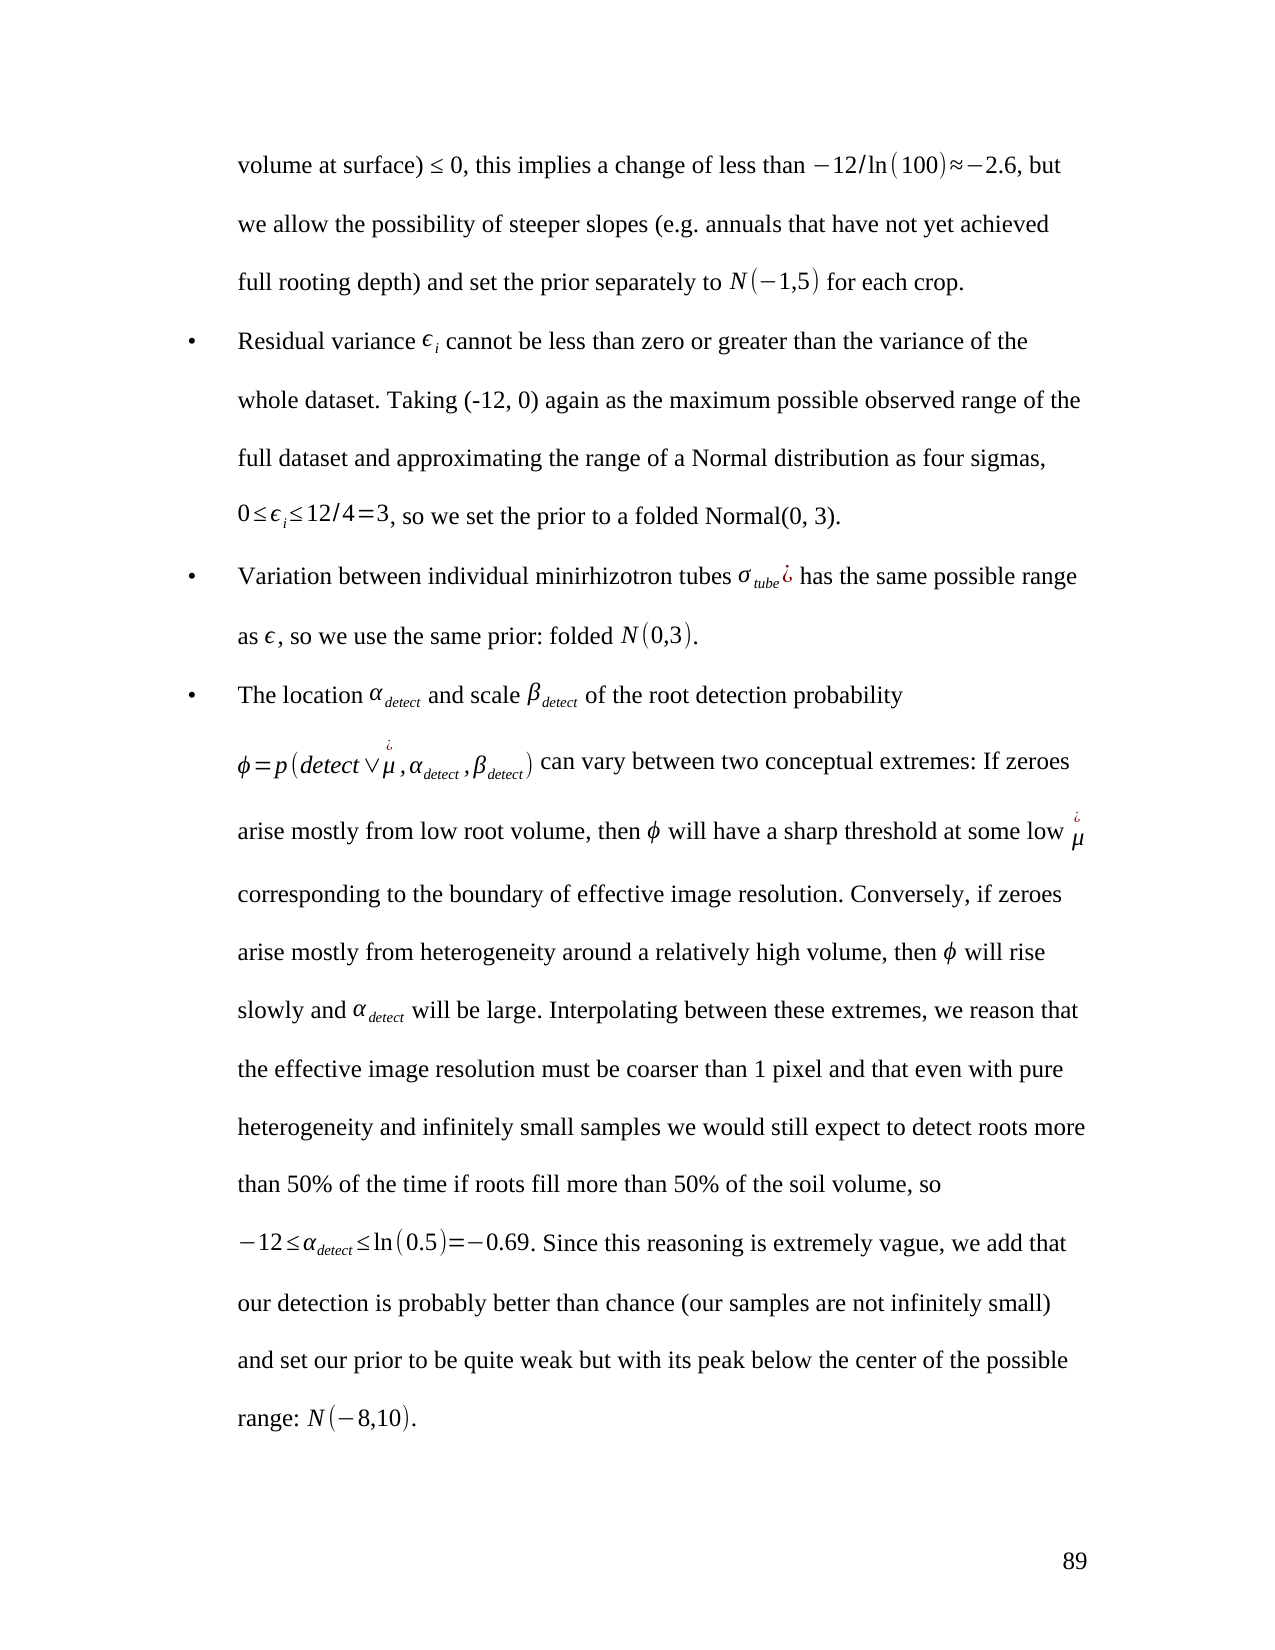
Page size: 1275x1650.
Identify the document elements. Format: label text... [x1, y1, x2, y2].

list Residual variance cannot be less than zero or greater than the variance of the whole dataset. Taking (-12, 0) again as the maximum possible observed range of the full dataset and approximating the range of a Normal distribution as four sigmas, , so we set the prior to a folded Normal(0, 3). [187, 325, 1087, 531]
list The location and scale of the root detection probability can vary between two conceptual extremes: If zeroes arise mostly from low root volume, then will have a sharp threshold at some low corresponding to the boundary of effective image resolution. Conversely, if zeroes arise mostly from heterogeneity around a relatively high volume, then will rise slowly and will be large. Interpolating between these extremes, we reason that the effective image resolution must be coarser than 1 pixel and that even with pure heterogeneity and infinitely small samples we would still expect to detect roots more than 50% of the time if roots fill more than 50% of the soil volume, so . Since this reasoning is extremely vague, we add that our detection is probably better than chance (our samples are not infinitely small) and set our prior to be quite weak but with its peak below the center of the possible range: . [187, 679, 1087, 1433]
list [187, 150, 1087, 296]
list Variation between individual minirhizotron tubes has the same possible range as , so we use the same prior: folded . [187, 560, 1087, 650]
